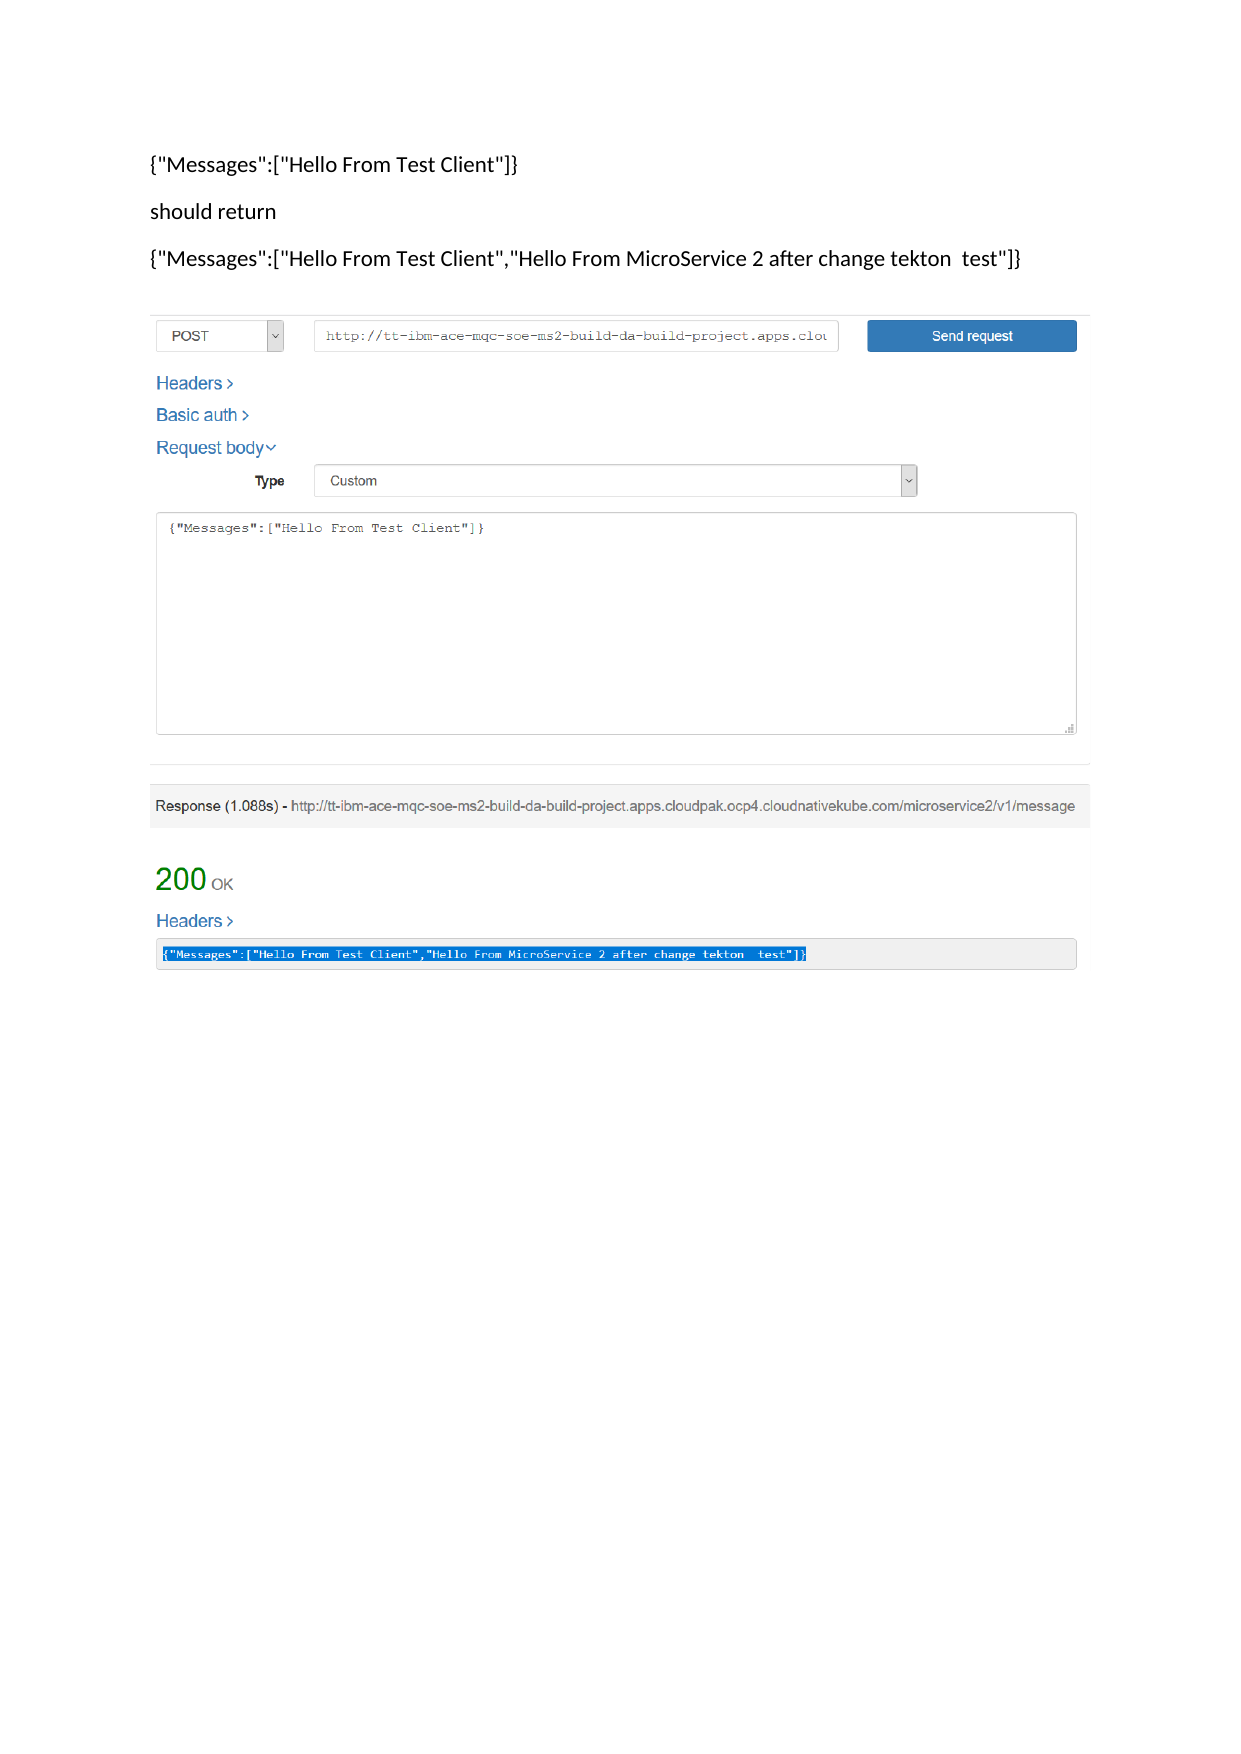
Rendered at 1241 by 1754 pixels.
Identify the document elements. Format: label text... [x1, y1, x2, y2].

text {"Messages":["Hello From Test Client","Hello From MicroService 2 after change tekton test"]} [150, 244, 1090, 272]
picture [150, 314, 1091, 971]
text should return [150, 197, 1090, 225]
text {"Messages":["Hello From Test Client"]} [150, 150, 1090, 178]
